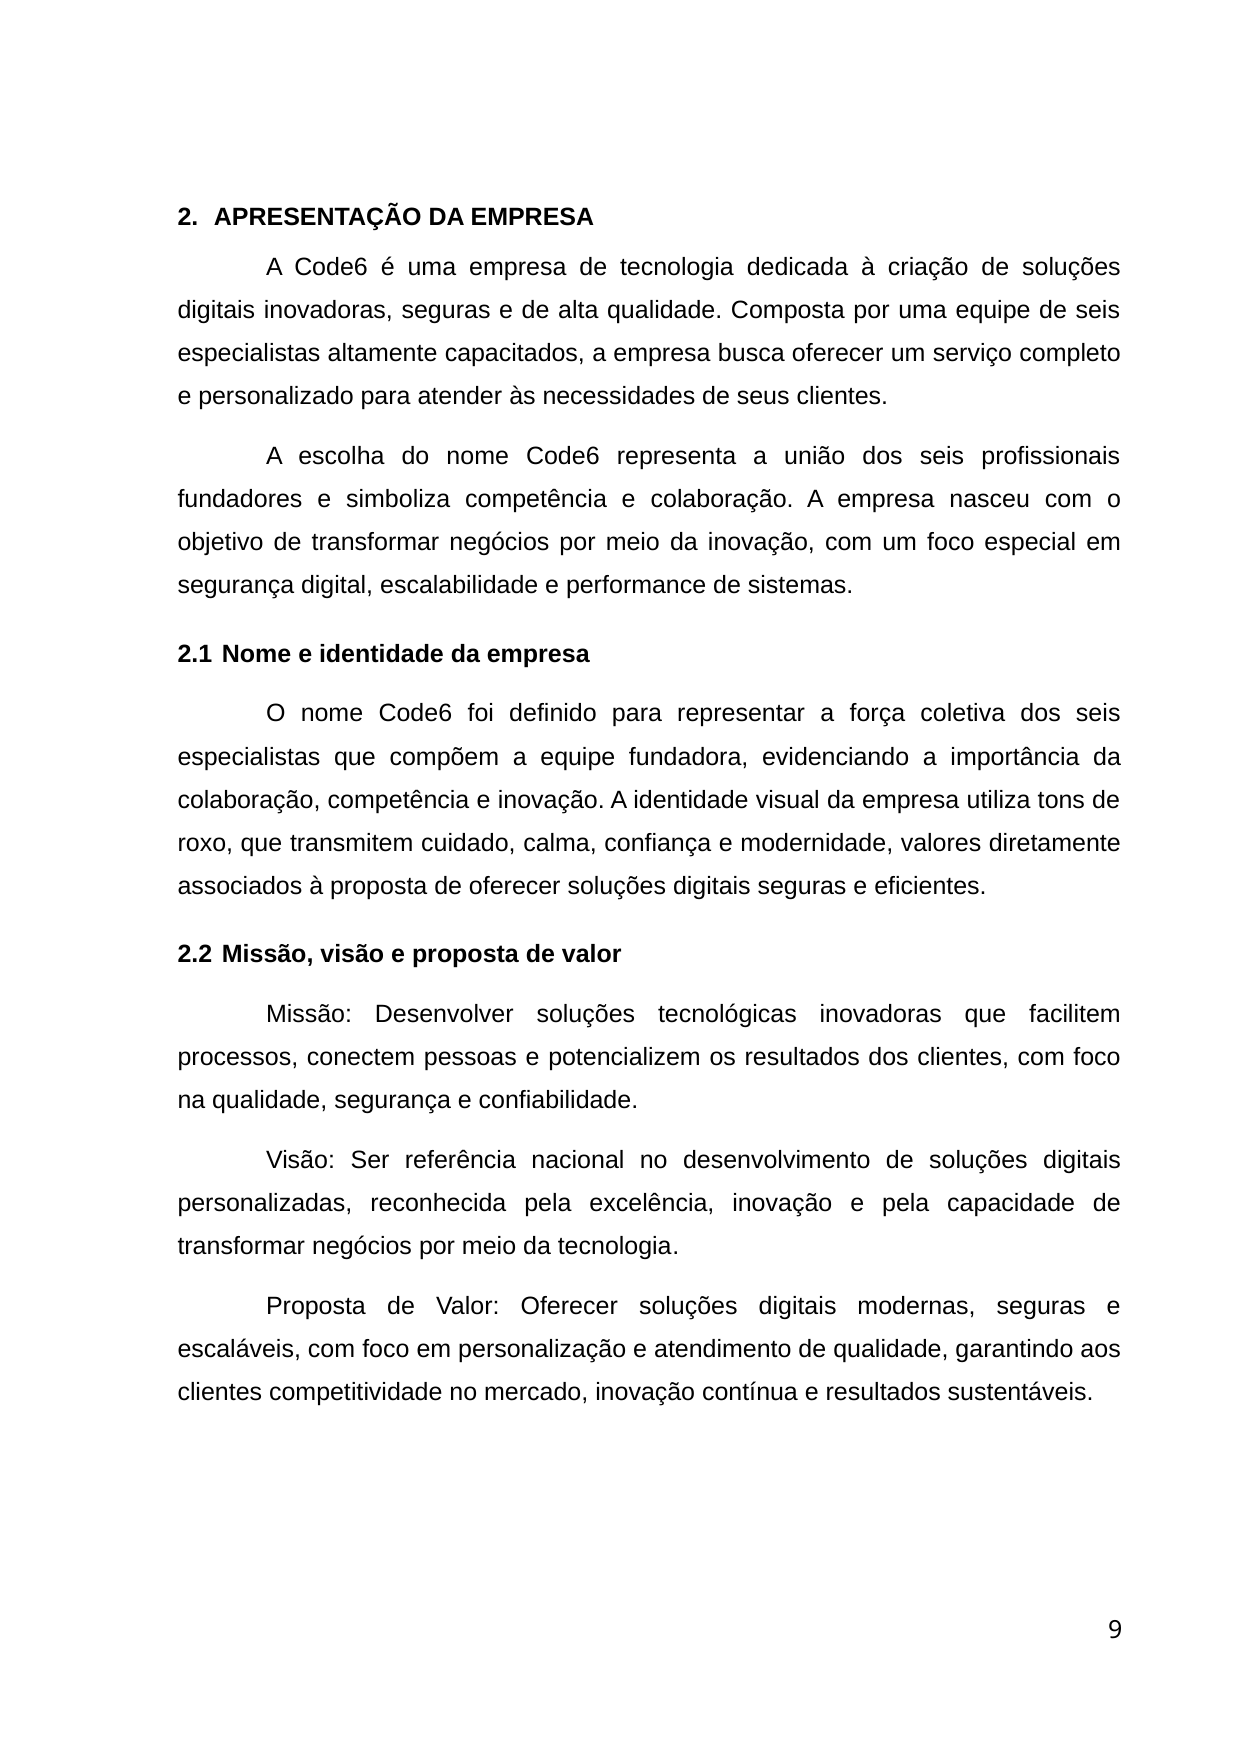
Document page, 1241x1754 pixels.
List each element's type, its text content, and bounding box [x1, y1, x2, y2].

text Missão: Desenvolver soluções tecnológicas inovadoras que facilitem processos, conectem pessoas e potencializem os resultados dos clientes, com foco na qualidade, segurança e confiabilidade. [177, 999, 1122, 1114]
text Visão: Ser referência nacional no desenvolvimento de soluções digitais personalizadas, reconhecida pela excelência, inovação e pela capacidade de transformar negócios por meio da tecnologia. [177, 1145, 1122, 1260]
list Missão, visão e proposta de valor [177, 939, 1122, 968]
text A Code6 é uma empresa de tecnologia dedicada à criação de soluções digitais inovadoras, seguras e de alta qualidade. Composta por uma equipe de seis especialistas altamente capacitados, a empresa busca oferecer um serviço completo e personalizado para atender às necessidades de seus clientes. [177, 252, 1122, 410]
text O nome Code6 foi definido para representar a força coletiva dos seis especialistas que compõem a equipe fundadora, evidenciando a importância da colaboração, competência e inovação. A identidade visual da empresa utiliza tons de roxo, que transmitem cuidado, calma, confiança e modernidade, valores diretamente associados à proposta de oferecer soluções digitais seguras e eficientes. [177, 698, 1122, 899]
list Nome e identidade da empresa [177, 638, 1122, 667]
list APRESENTAÇÃO DA EMPRESA [177, 202, 1122, 231]
text Proposta de Valor: Oferecer soluções digitais modernas, seguras e escaláveis, com foco em personalização e atendimento de qualidade, garantindo aos clientes competitividade no mercado, inovação contínua e resultados sustentáveis. [177, 1291, 1122, 1406]
text A escolha do nome Code6 representa a união dos seis profissionais fundadores e simboliza competência e colaboração. A empresa nasceu com o objetivo de transformar negócios por meio da inovação, com um foco especial em segurança digital, escalabilidade e performance de sistemas. [177, 441, 1122, 599]
